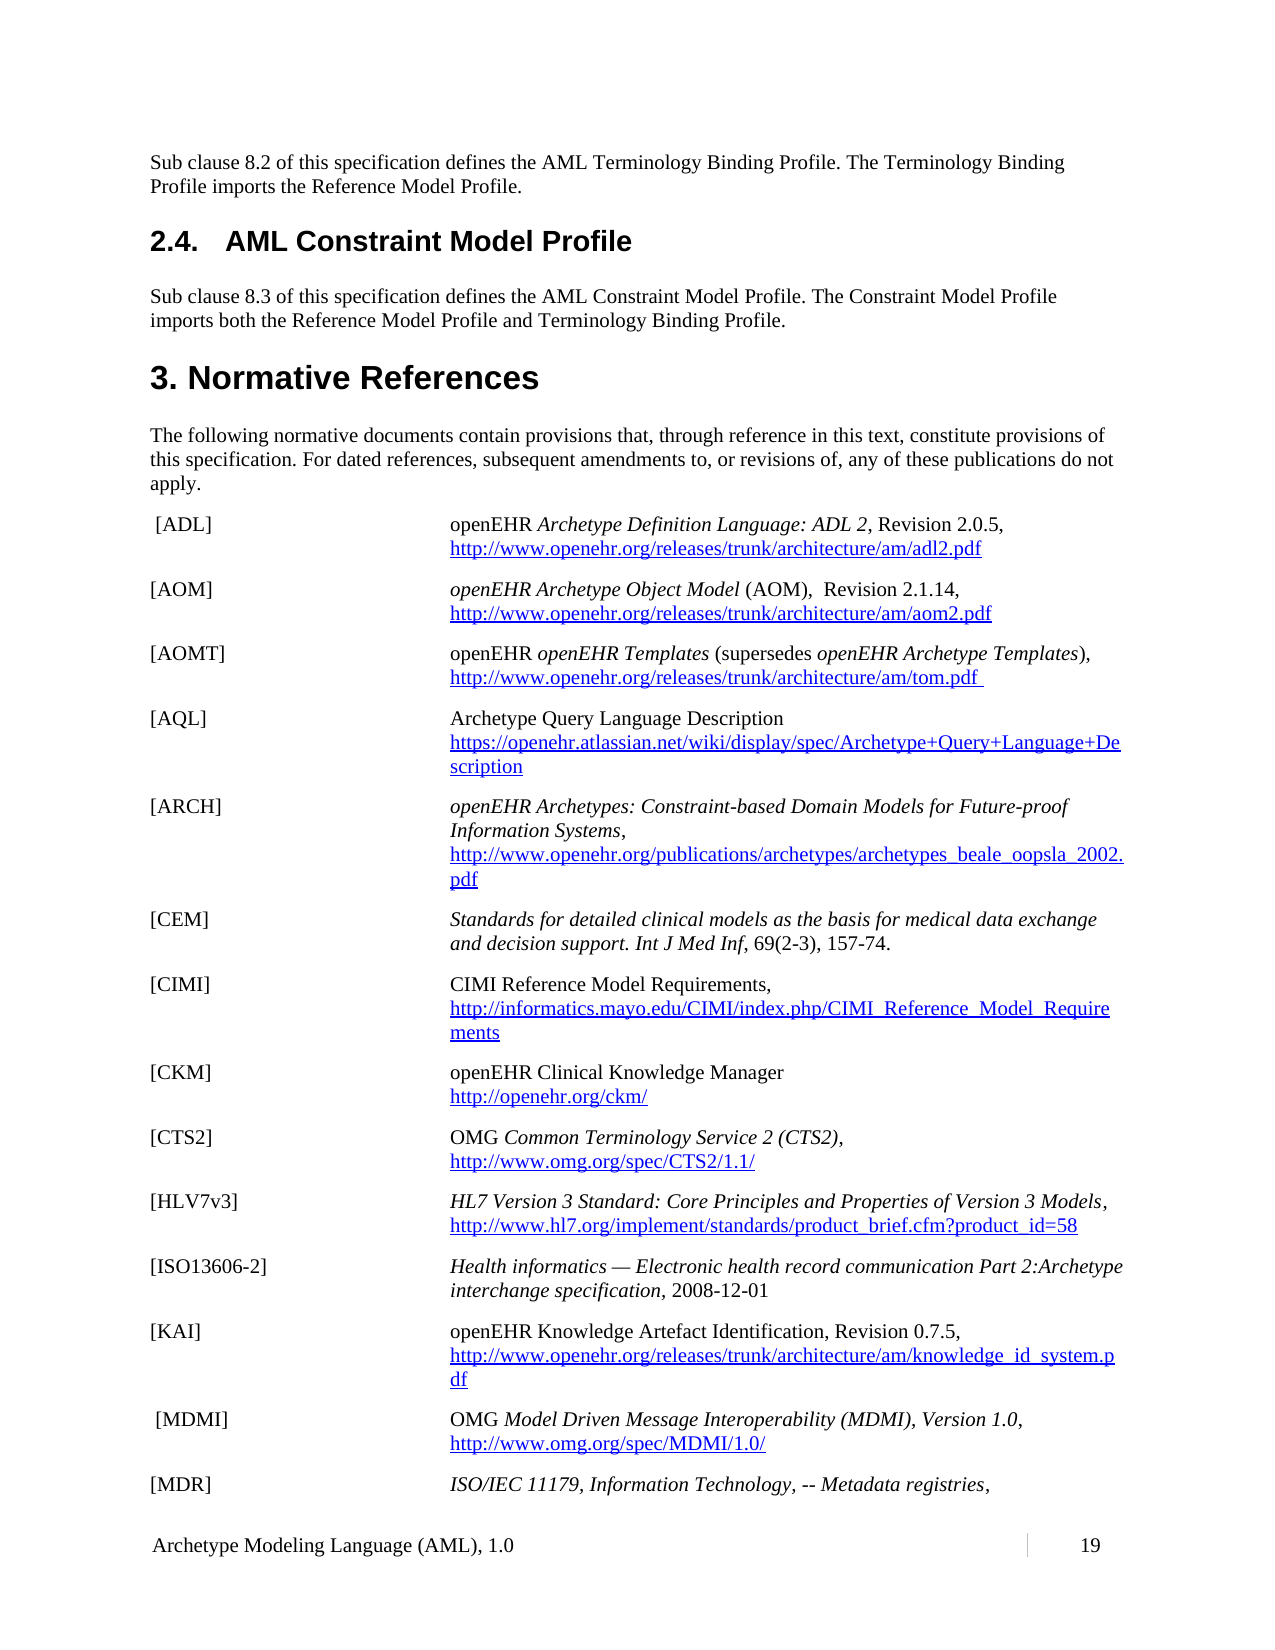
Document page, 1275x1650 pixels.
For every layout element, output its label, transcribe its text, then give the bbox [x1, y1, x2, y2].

text [ARCH] openEHR Archetypes: Constraint-based Domain Models for Future-proof Information Systems, http://www.openehr.org/publications/archetypes/archetypes_beale_oopsla_2002.pdf [150, 794, 1125, 891]
text [AQL] Archetype Query Language Description https://openehr.atlassian.net/wiki/display/spec/Archetype+Query+Language+Description [150, 706, 1125, 778]
subtitle Normative References [150, 358, 1125, 396]
text [ISO13606-2] Health informatics — Electronic health record communication Part 2:Archetype interchange specification, 2008-12-01 [150, 1254, 1125, 1302]
text The following normative documents contain provisions that, through reference in this text, constitute provisions of this specification. For dated references, subsequent amendments to, or revisions of, any of these publications do not apply. [150, 423, 1125, 495]
text http://openehr.org/ckm/ [450, 1084, 1125, 1108]
text [AOM] openEHR Archetype Object Model (AOM), Revision 2.1.14, http://www.openehr.org/releases/trunk/architecture/am/aom2.pdf [150, 576, 1125, 624]
text [MDMI] OMG Model Driven Message Interoperability (MDMI), Version 1.0, http://www.omg.org/spec/MDMI/1.0/ [150, 1407, 1125, 1455]
text Sub clause 8.2 of this specification defines the AML Terminology Binding Profile. The Terminology Binding Profile imports the Reference Model Profile. [150, 150, 1125, 198]
text [CEM] Standards for detailed clinical models as the basis for medical data exchange and decision support. Int J Med Inf, 69(2-3), 157-74. [150, 907, 1125, 955]
text [KAI] openEHR Knowledge Artefact Identification, Revision 0.7.5, http://www.openehr.org/releases/trunk/architecture/am/knowledge_id_system.pdf [150, 1318, 1125, 1391]
text [CTS2] OMG Common Terminology Service 2 (CTS2), http://www.omg.org/spec/CTS2/1.1/ [150, 1125, 1125, 1173]
text [AOMT] openEHR openEHR Templates (supersedes openEHR Archetype Templates), http://www.openehr.org/releases/trunk/architecture/am/tom.pdf [150, 641, 1125, 689]
text [ADL] openEHR Archetype Definition Language: ADL 2, Revision 2.0.5, http://www.openehr.org/releases/trunk/architecture/am/adl2.pdf [150, 512, 1125, 560]
text [CKM] openEHR Clinical Knowledge Manager [150, 1060, 1125, 1084]
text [150, 1472, 1125, 1496]
subtitle AML Constraint Model Profile [150, 224, 1125, 257]
text Sub clause 8.3 of this specification defines the AML Constraint Model Profile. The Constraint Model Profile imports both the Reference Model Profile and Terminology Binding Profile. [150, 284, 1125, 332]
text [CIMI] CIMI Reference Model Requirements, http://informatics.mayo.edu/CIMI/index.php/CIMI_Reference_Model_Requirements [150, 972, 1125, 1044]
text [HLV7v3] HL7 Version 3 Standard: Core Principles and Properties of Version 3 Models, http://www.hl7.org/implement/standards/product_brief.cfm?product_id=58 [150, 1189, 1125, 1237]
